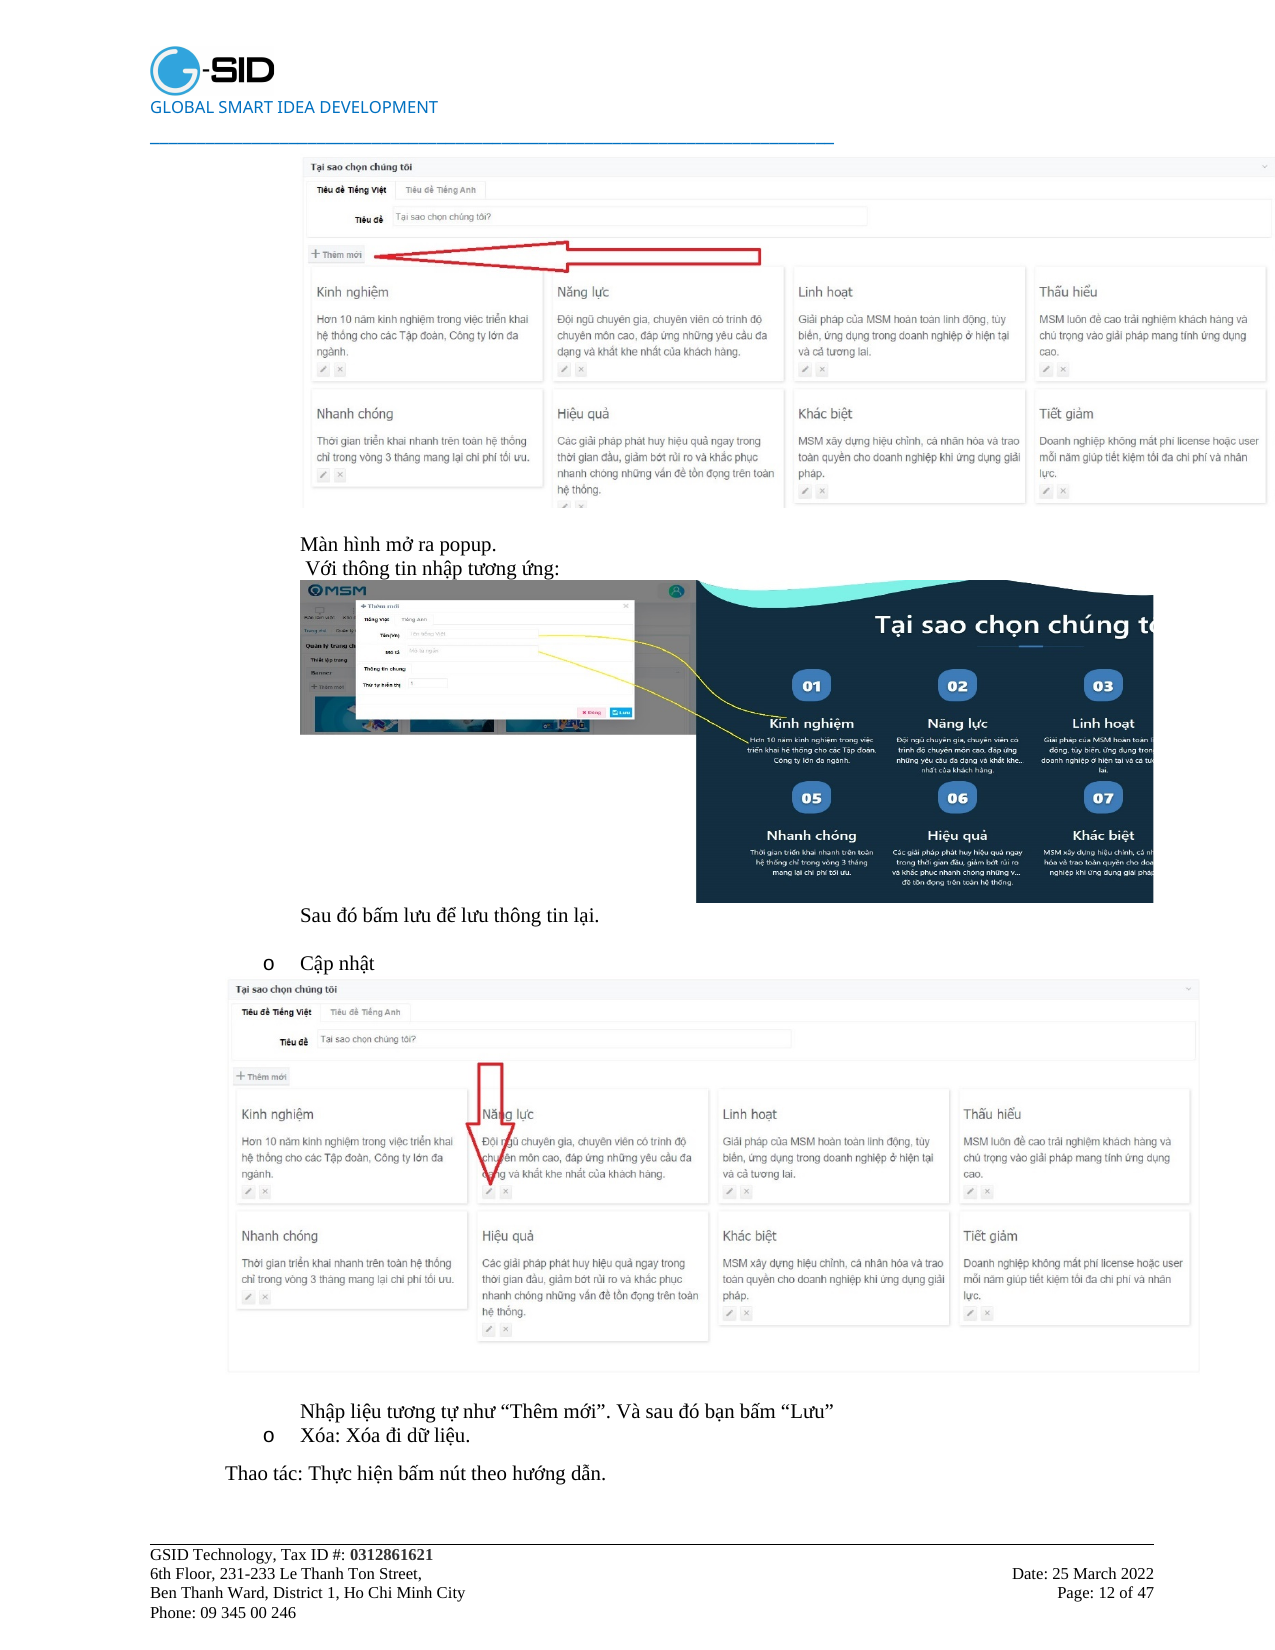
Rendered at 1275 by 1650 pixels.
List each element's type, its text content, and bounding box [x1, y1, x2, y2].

text Thao tác: Thực hiện bấm nút theo hướng dẫn. [225, 1461, 1125, 1485]
picture [300, 580, 1154, 903]
list Nhập liệu tương tự như “Thêm mới”. Và sau đó bạn bấm “Lưu” [300, 1399, 1125, 1423]
list Sau đó bấm lưu để lưu thông tin lại. [300, 903, 1125, 927]
list Cập nhật [262, 951, 1125, 976]
list Với thông tin nhập tương ứng: [300, 556, 1125, 580]
list Xóa: Xóa đi dữ liệu. [262, 1423, 1125, 1449]
picture [225, 976, 1200, 1375]
picture [150, 46, 275, 96]
list Màn hình mở ra popup. [300, 532, 1125, 556]
picture [300, 147, 1275, 508]
